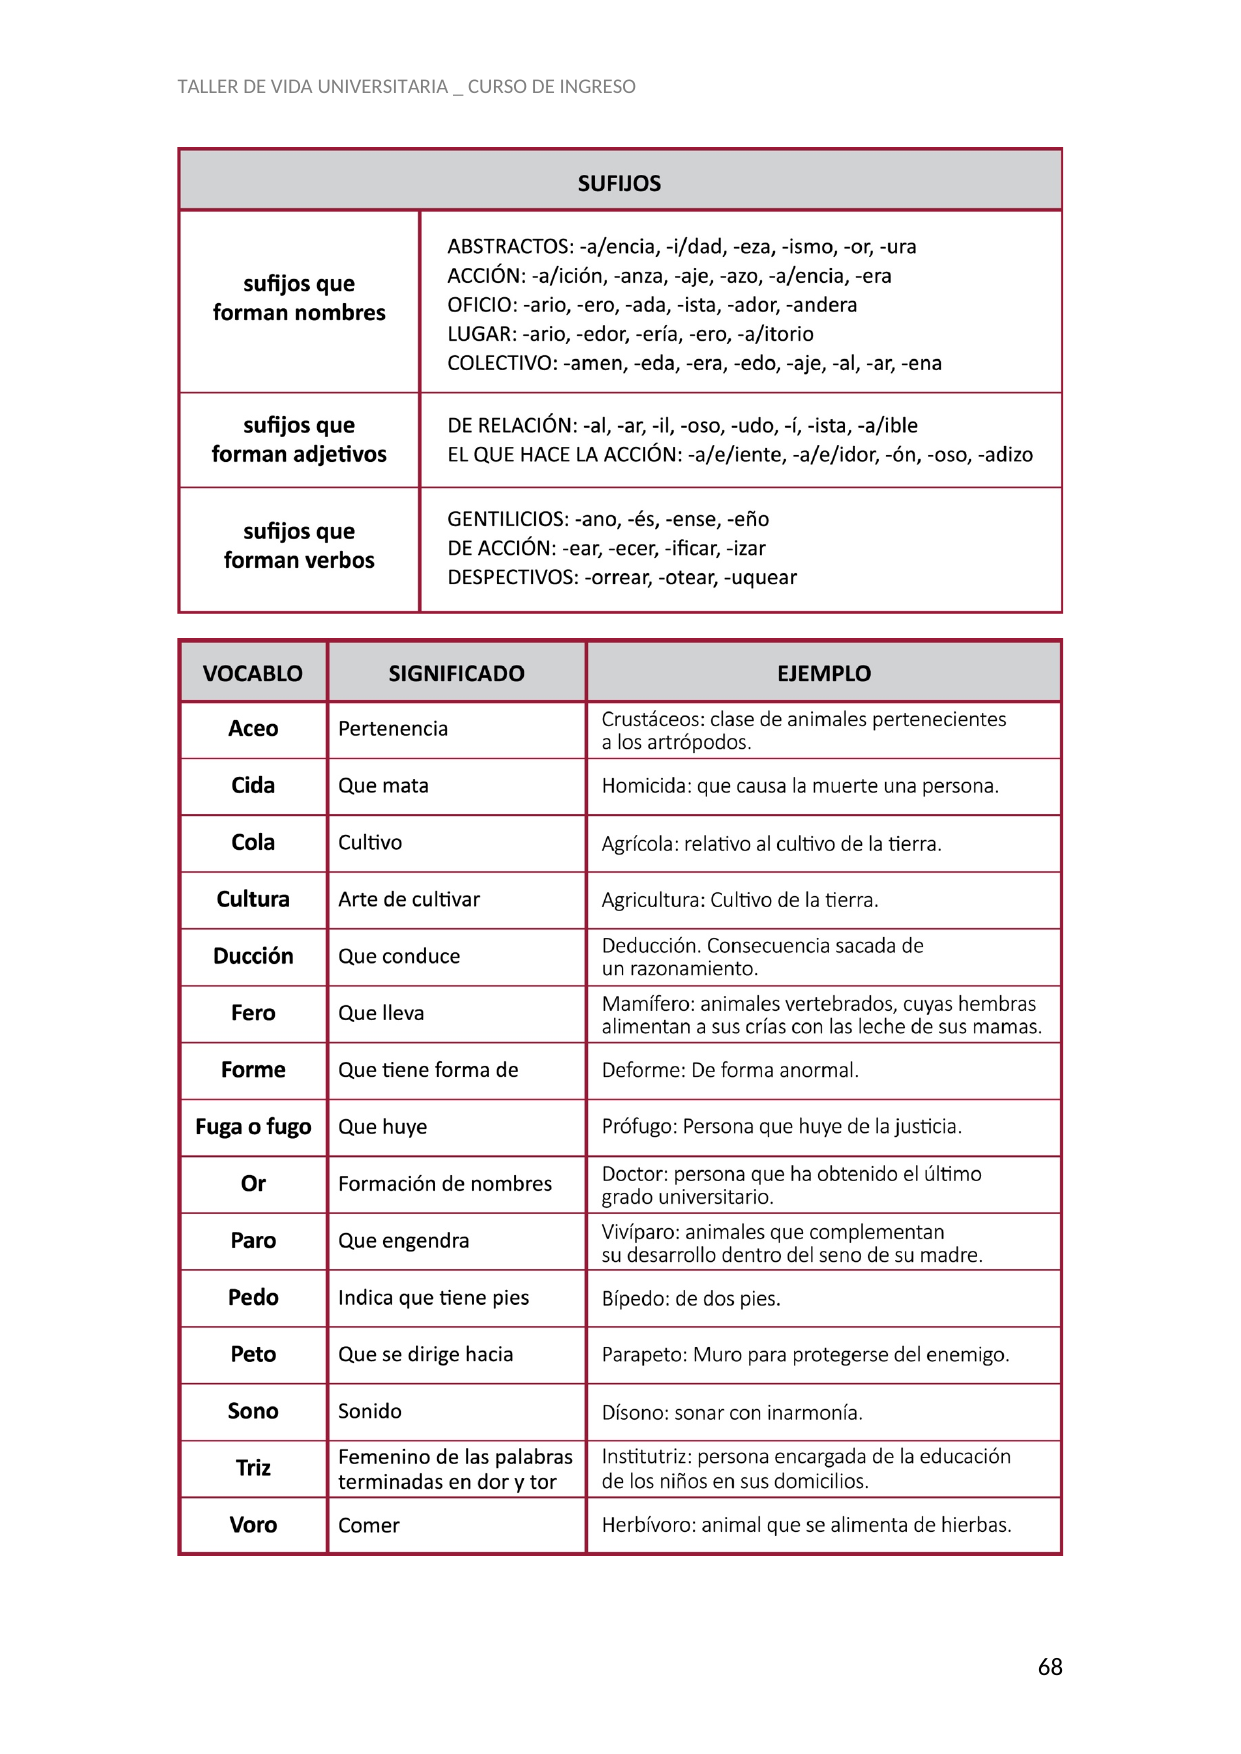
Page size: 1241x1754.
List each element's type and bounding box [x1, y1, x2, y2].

picture [177, 638, 1064, 1556]
picture [177, 147, 1064, 614]
